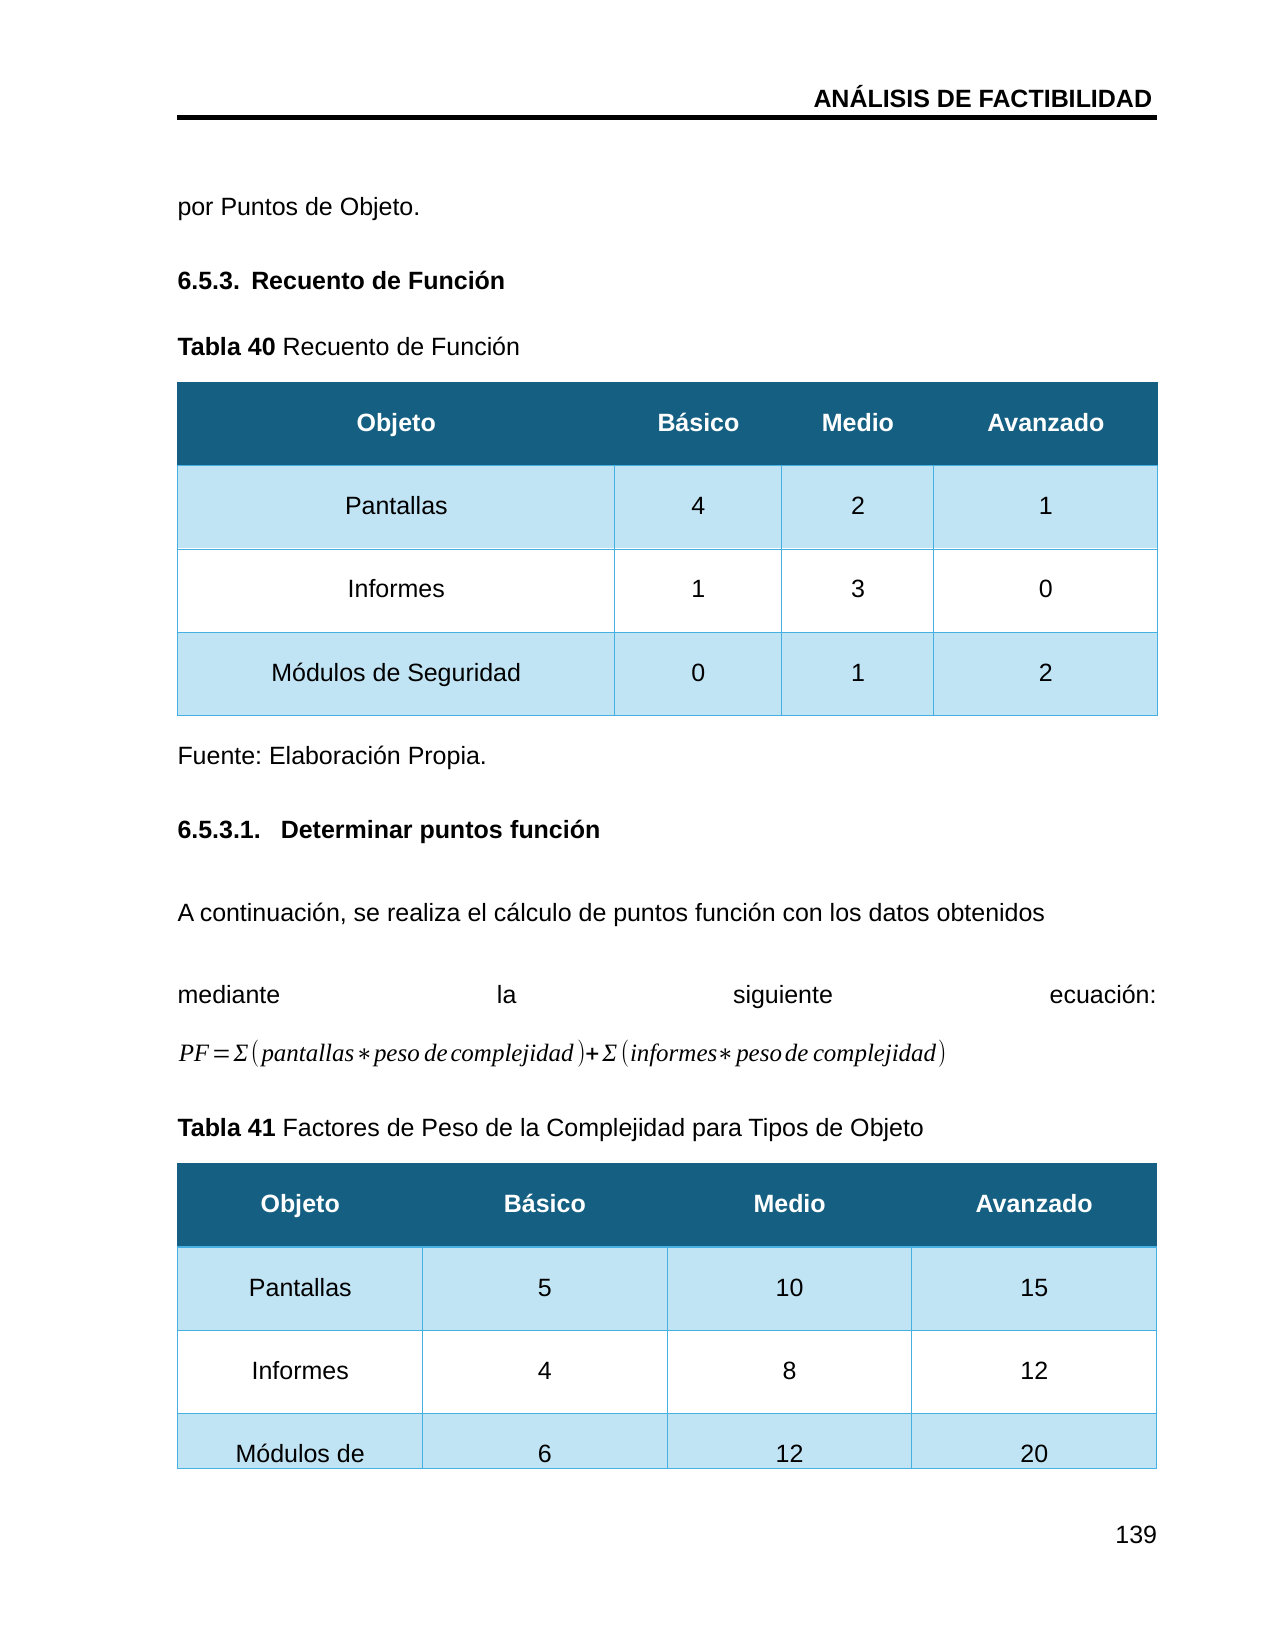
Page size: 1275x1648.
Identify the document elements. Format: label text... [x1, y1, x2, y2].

table_cell 20 [912, 1414, 1156, 1468]
table_header Objeto [178, 383, 614, 465]
table_cell 1 [934, 466, 1157, 548]
table_cell Pantallas [178, 1248, 422, 1330]
table_cell Informes [178, 1331, 422, 1413]
table_header Medio [782, 383, 933, 465]
table_cell 2 [782, 466, 933, 548]
table_header Avanzado [912, 1164, 1156, 1246]
table_header Objeto [178, 1164, 422, 1246]
table_header Medio [668, 1164, 911, 1246]
table_cell 15 [912, 1248, 1156, 1330]
table_cell 12 [668, 1414, 911, 1468]
table_cell 0 [615, 633, 781, 715]
text A continuación, se realiza el cálculo de puntos función con los datos obtenidos [177, 898, 1157, 927]
table_cell 1 [615, 550, 781, 632]
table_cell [178, 1414, 422, 1468]
text Fuente: Elaboración Propia. [177, 741, 1157, 770]
subtitle Recuento de Función [177, 266, 1157, 295]
table_header Básico [423, 1164, 667, 1246]
table_cell 3 [782, 550, 933, 632]
table_cell 12 [912, 1331, 1156, 1413]
table_cell 4 [423, 1331, 667, 1413]
table_cell 0 [934, 550, 1157, 632]
table_cell 1 [782, 633, 933, 715]
table_cell 8 [668, 1331, 911, 1413]
text mediante la siguiente ecuación: [177, 981, 1157, 1068]
text por Puntos de Objeto. [177, 192, 1157, 221]
table_cell 5 [423, 1248, 667, 1330]
table_cell 10 [668, 1248, 911, 1330]
table_cell Pantallas [178, 466, 614, 548]
table_cell 2 [934, 633, 1157, 715]
table_cell Informes [178, 550, 614, 632]
table_cell 6 [423, 1414, 667, 1468]
table_cell 4 [615, 466, 781, 548]
subtitle Determinar puntos función [177, 816, 1157, 844]
table_cell Módulos de Seguridad [178, 633, 614, 715]
table_header Básico [615, 383, 781, 465]
table_header Avanzado [934, 383, 1157, 465]
